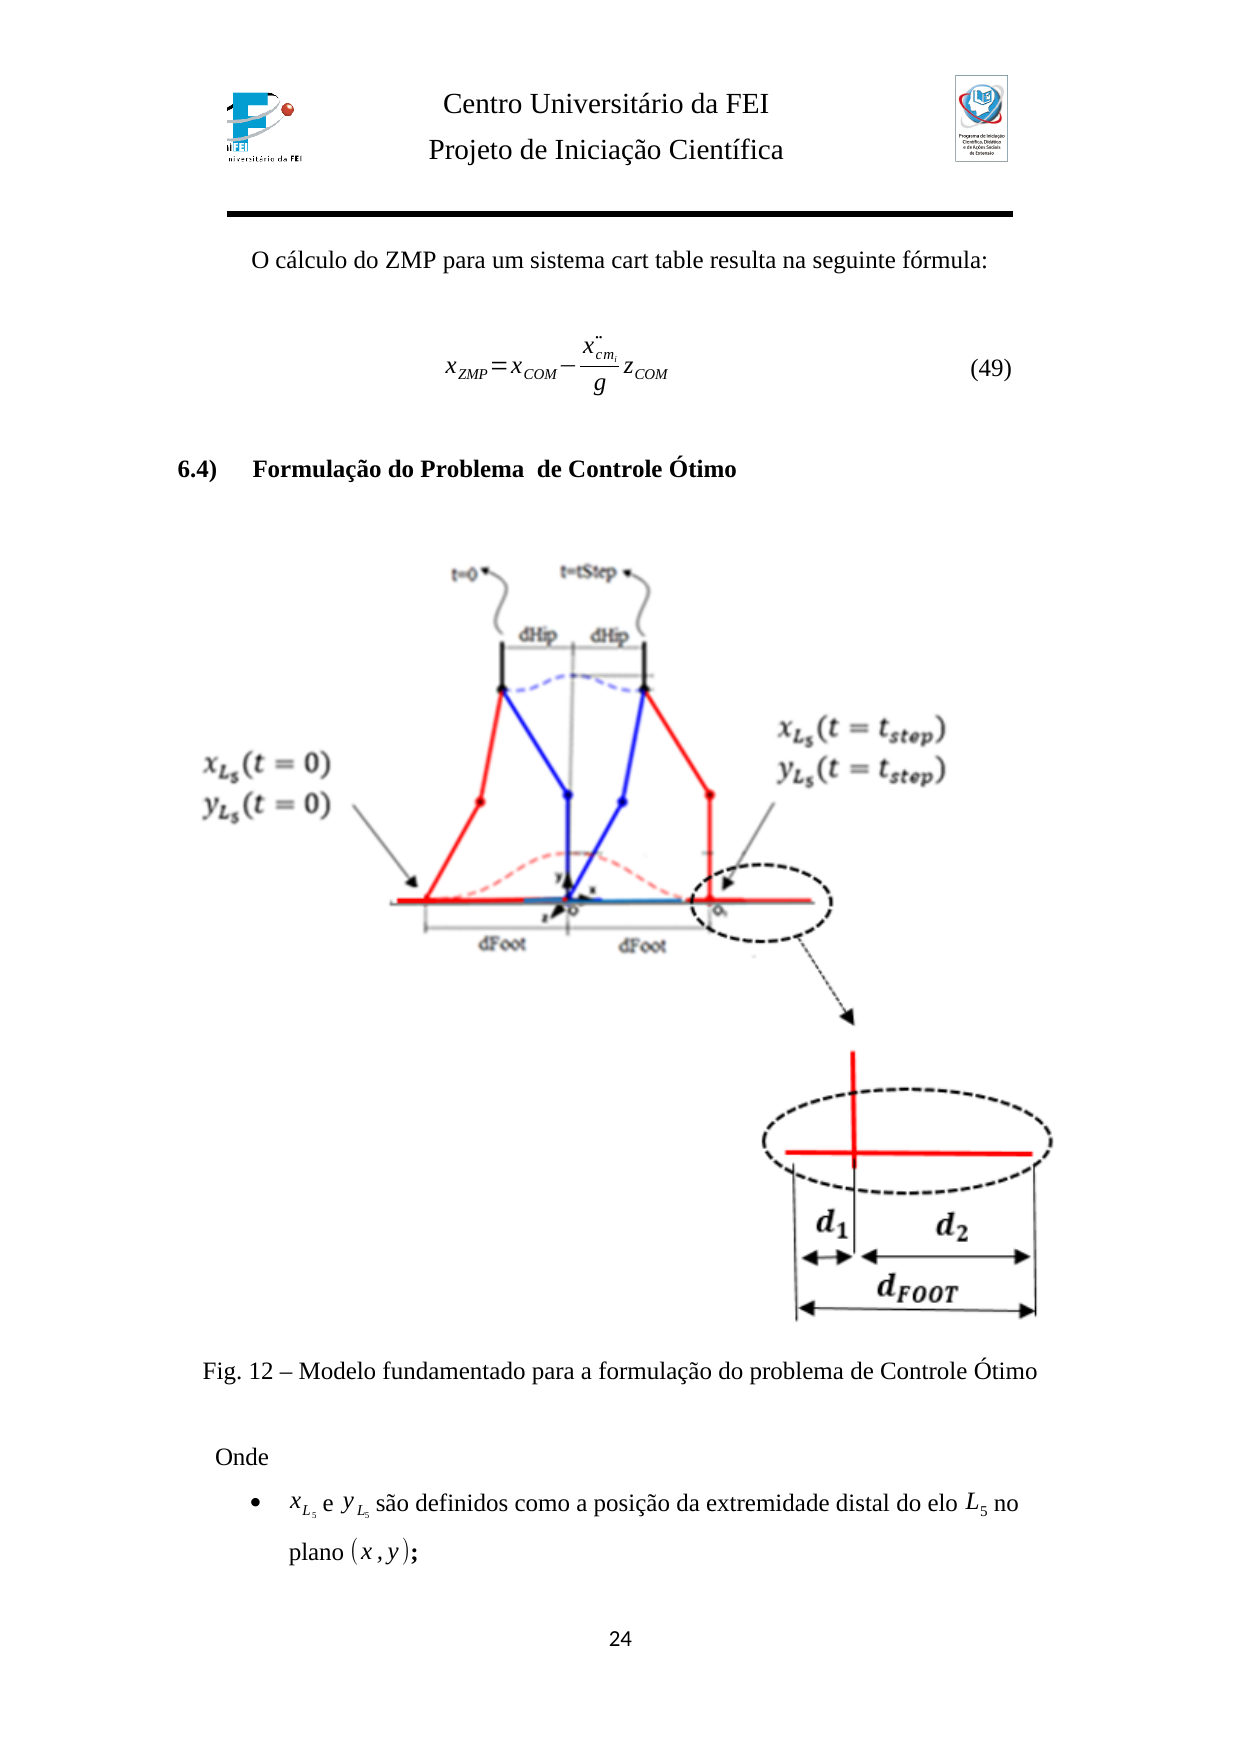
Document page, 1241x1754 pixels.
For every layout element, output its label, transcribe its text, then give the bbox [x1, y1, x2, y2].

text Fig. 12 – Modelo fundamentado para a formulação do problema de Controle Ótimo [177, 1356, 1063, 1385]
list Formulação do Problema de Controle Ótimo [177, 454, 1063, 483]
text O cálculo do ZMP para um sistema cart table resulta na seguinte fórmula: [177, 245, 1063, 274]
picture [954, 73, 1009, 163]
list e são definidos como a posição da extremidade distal do elo no plano ; [251, 1485, 1063, 1566]
picture [177, 544, 1063, 1341]
text Onde [177, 1442, 1063, 1471]
picture [227, 92, 302, 162]
